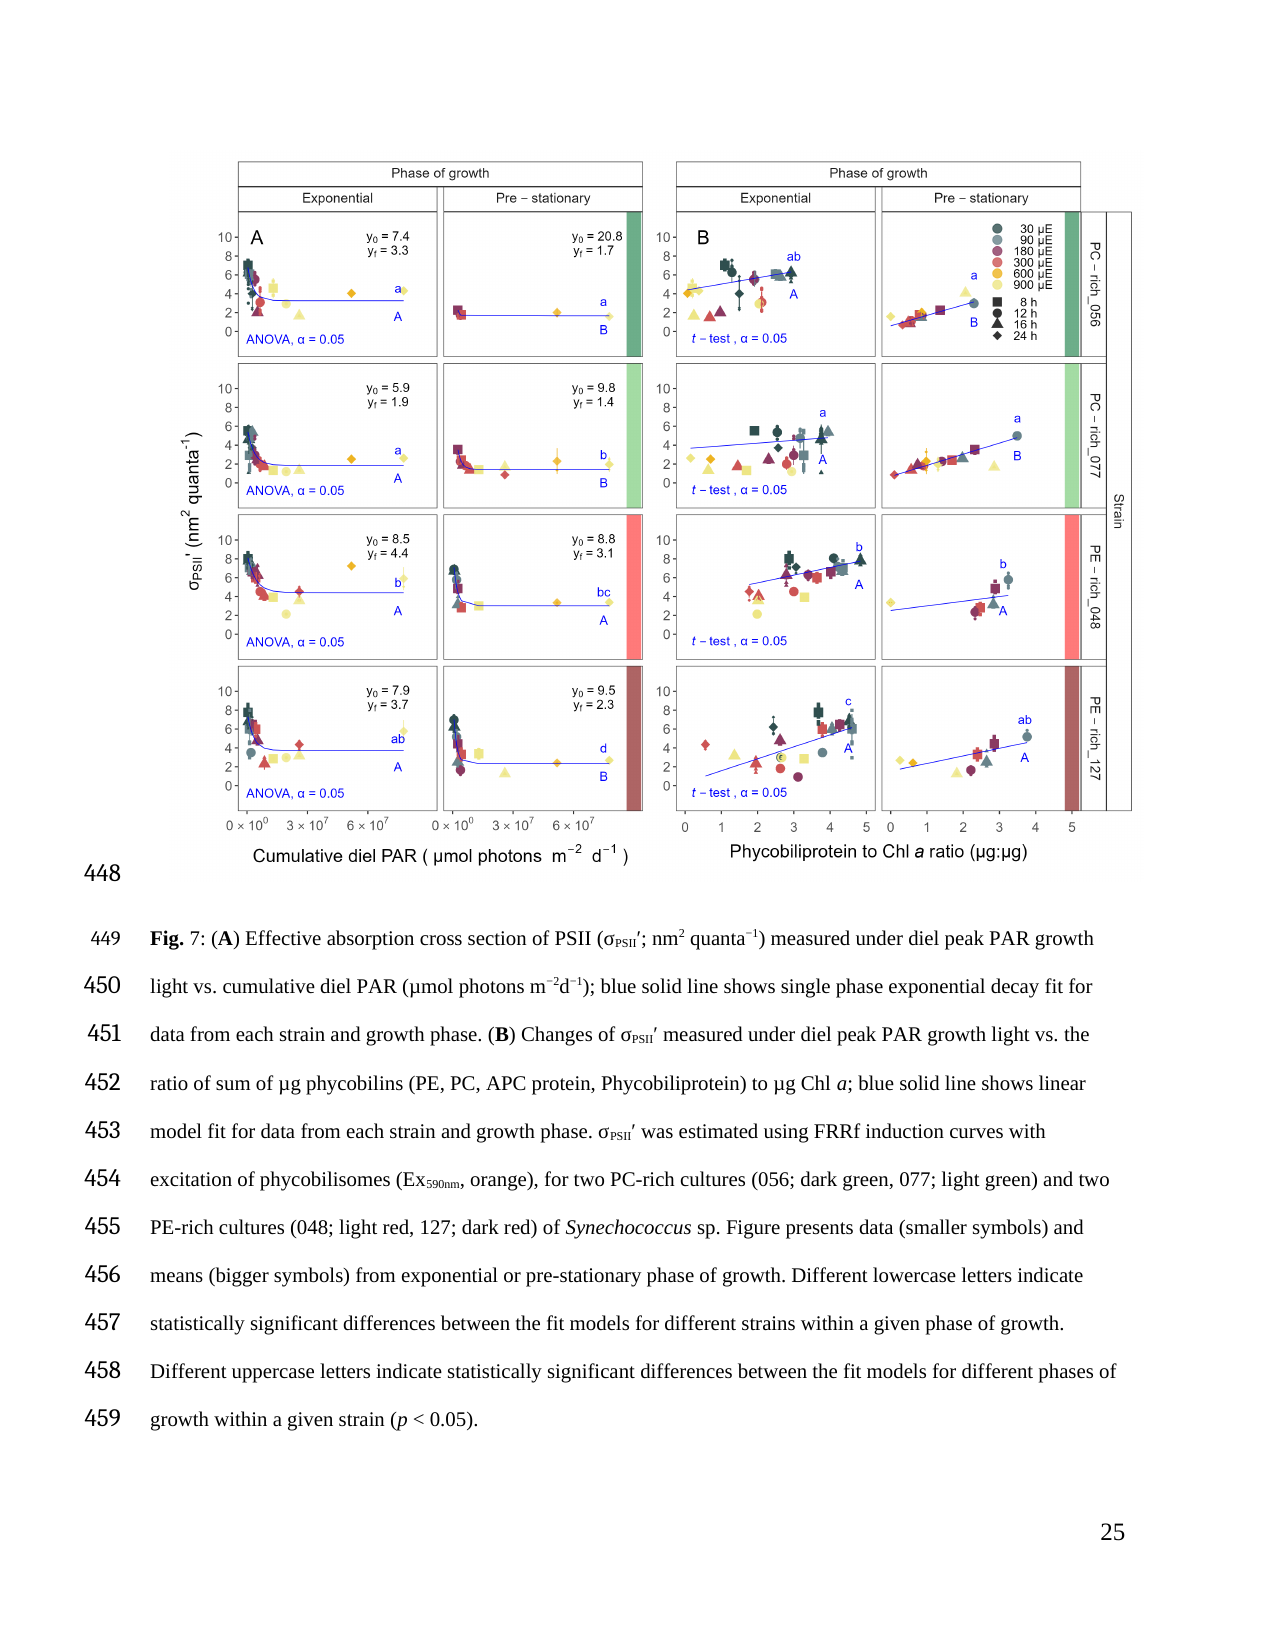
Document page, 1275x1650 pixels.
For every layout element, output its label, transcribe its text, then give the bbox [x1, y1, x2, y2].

text Fig. 7: (A) Effective absorption cross section of PSII (σPSIIʹ; nm2 quanta−1) measured under diel peak PAR growth light vs. cumulative diel PAR (µmol photons m−2d−1); blue solid line shows single phase exponential decay fit for data from each strain and growth phase. (B) Changes of σPSIIʹ measured under diel peak PAR growth light vs. the ratio of sum of µg phycobilins (PE, PC, APC protein, Phycobiliprotein) to µg Chl a; blue solid line shows linear model fit for data from each strain and growth phase. σPSIIʹ was estimated using FRRf induction curves with excitation of phycobilisomes (Ex590nm, orange), for two PC-rich cultures (056; dark green, 077; light green) and two PE-rich cultures (048; light red, 127; dark red) of Synechococcus sp. Figure presents data (smaller symbols) and means (bigger symbols) from exponential or pre-stationary phase of growth. Different lowercase letters indicate statistically significant differences between the fit models for different strains within a given phase of growth. Different uppercase letters indicate statistically significant differences between the fit models for different phases of growth within a given strain (p < 0.05). [150, 926, 1125, 1431]
picture [168, 150, 1144, 882]
